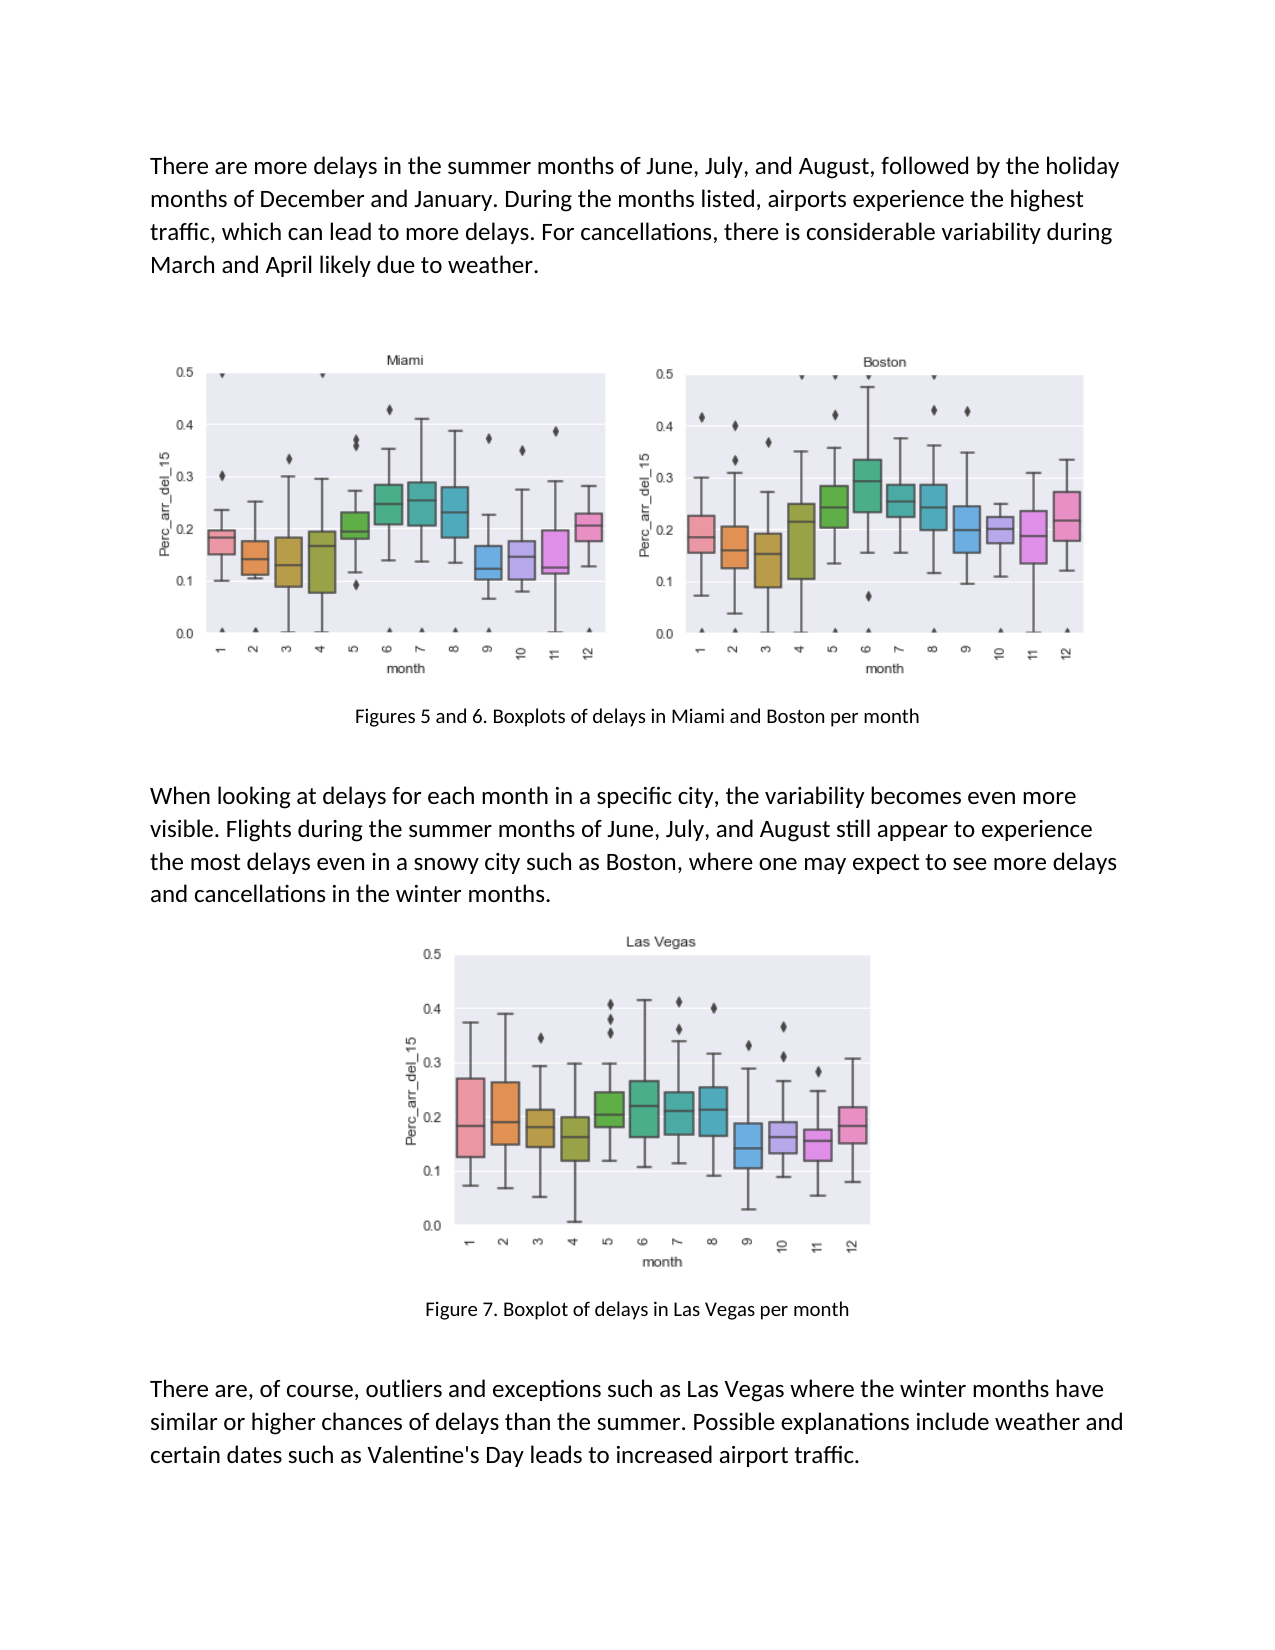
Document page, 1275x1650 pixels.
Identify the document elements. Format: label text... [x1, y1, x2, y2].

text There are, of course, outliers and exceptions such as Las Vegas where the winter months have similar or higher chances of delays than the summer. Possible explanations include weather and certain dates such as Valentine's Day leads to increased airport traffic. [150, 1373, 1125, 1469]
picture [630, 349, 1092, 684]
picture [150, 347, 614, 684]
picture [396, 928, 879, 1278]
text When looking at delays for each month in a specific city, the variability becomes even more visible. Flights during the summer months of June, July, and August still appear to experience the most delays even in a snowy city such as Boston, where one may expect to see more delays and cancellations in the winter months. [150, 780, 1125, 909]
text There are more delays in the summer months of June, July, and August, followed by the holiday months of December and January. During the months listed, airports experience the highest traffic, which can lead to more delays. For cancellations, there is considerable variability during March and April likely due to weather. [150, 150, 1125, 279]
subtitle Figures 5 and 6. Boxplots of delays in Miami and Boston per month [150, 703, 1125, 728]
subtitle Figure 7. Boxplot of delays in Las Vegas per month [150, 1296, 1125, 1322]
